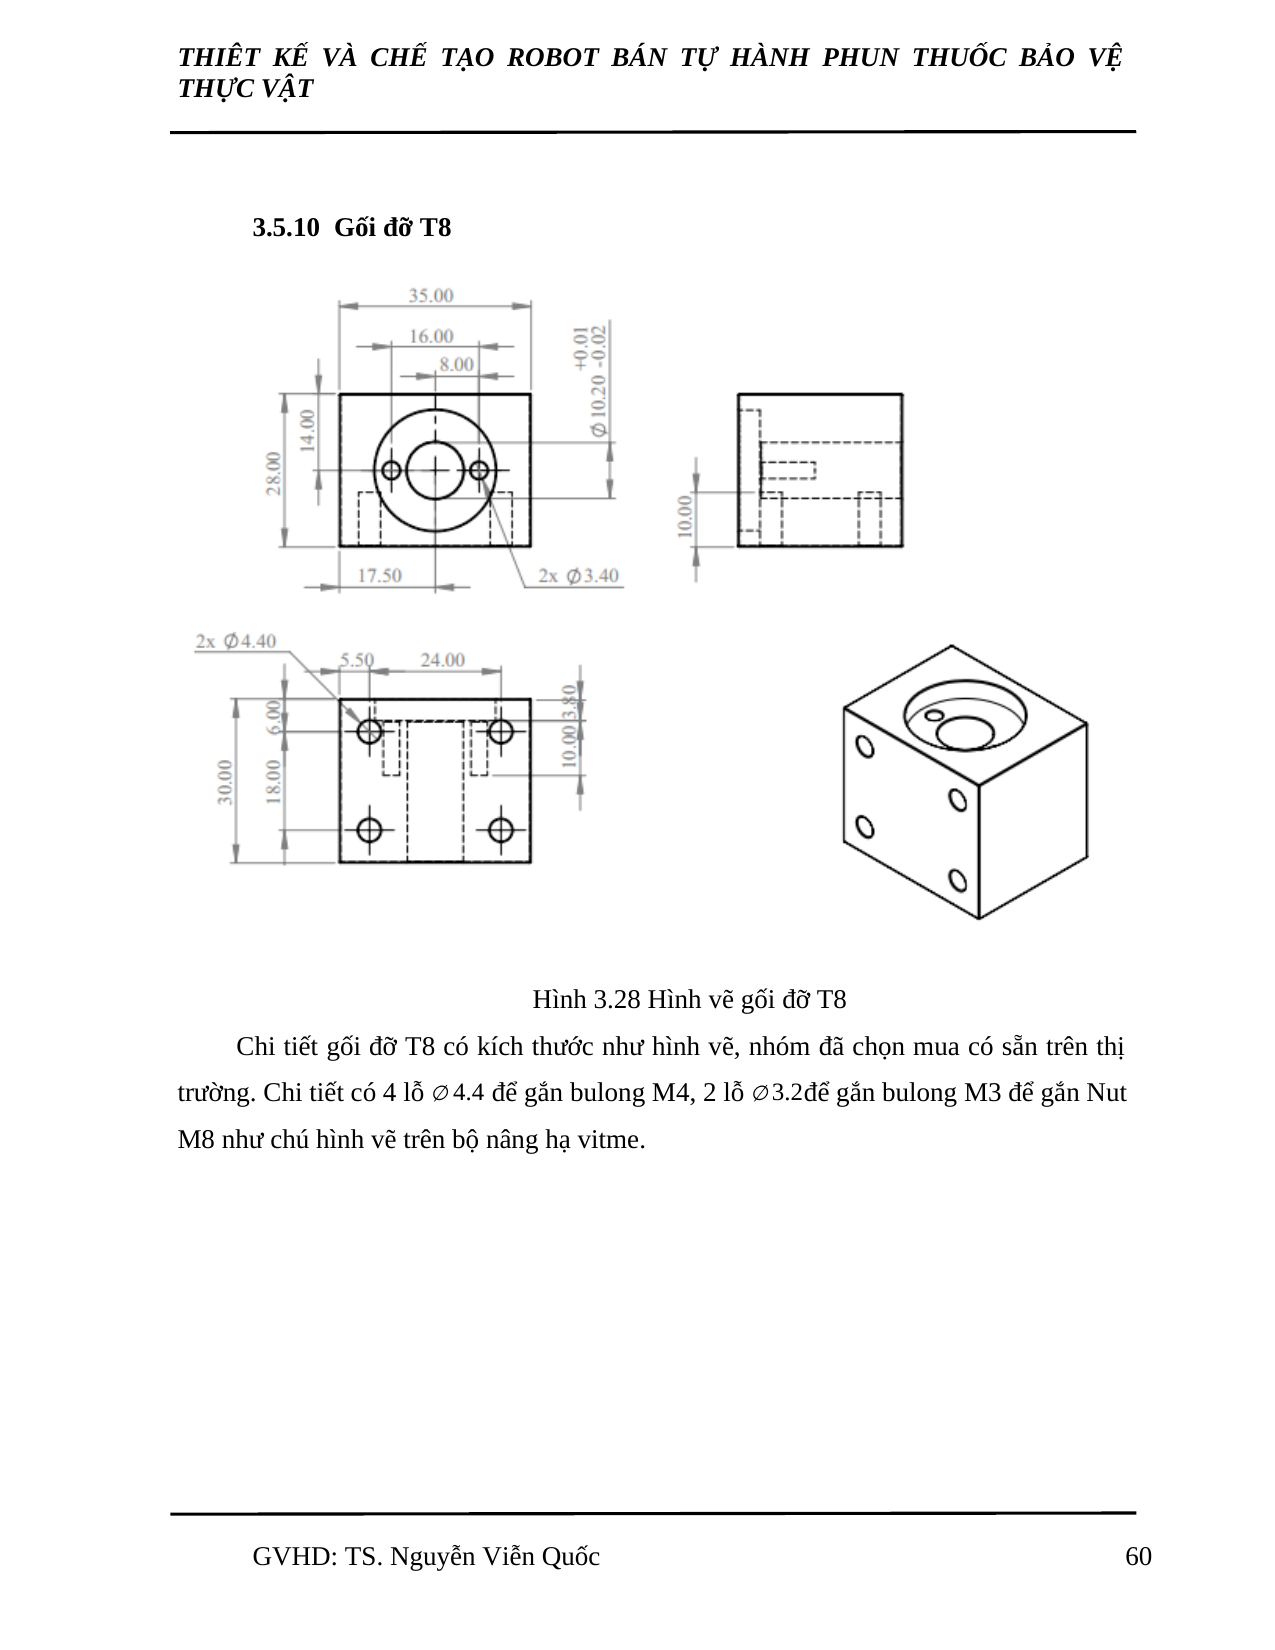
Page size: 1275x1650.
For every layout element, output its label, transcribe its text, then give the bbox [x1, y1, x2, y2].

subtitle Gối đỡ T8 [252, 211, 1127, 242]
picture [194, 257, 1110, 953]
text Chi tiết gối đỡ T8 có kích thước như hình vẽ, nhóm đã chọn mua có sẵn trên thị trường. Chi tiết có 4 lỗ để gắn bulong M4, 2 lỗ để gắn bulong M3 để gắn Nut M8 như chú hình vẽ trên bộ nâng hạ vitme. [177, 1030, 1127, 1154]
